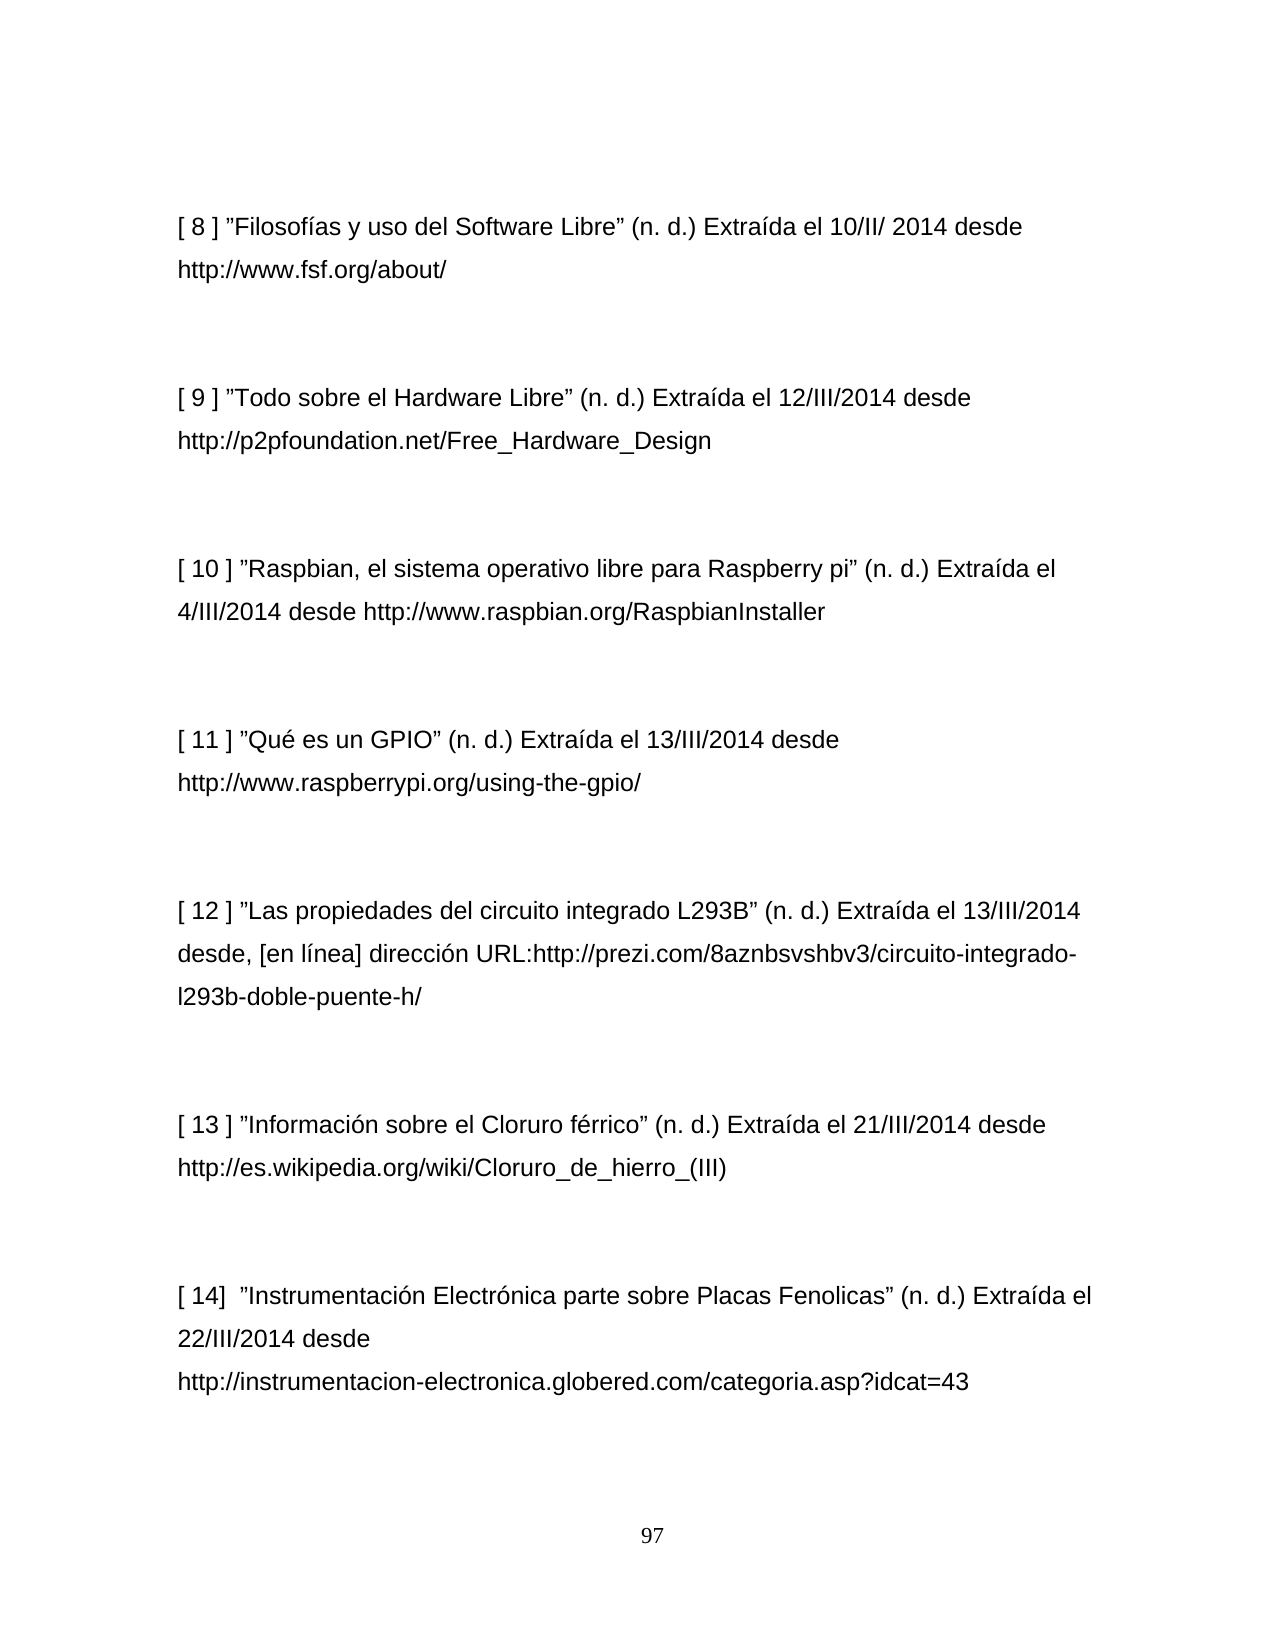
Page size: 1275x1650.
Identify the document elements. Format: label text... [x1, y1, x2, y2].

text [ 10 ] ”Raspbian, el sistema operativo libre para Raspberry pi” (n. d.) Extraída el 4/III/2014 desde http://www.raspbian.org/RaspbianInstaller [177, 554, 1127, 626]
text [ 9 ] ”Todo sobre el Hardware Libre” (n. d.) Extraída el 12/III/2014 desde http://p2pfoundation.net/Free_Hardware_Design [177, 383, 1127, 454]
text [ 12 ] ”Las propiedades del circuito integrado L293B” (n. d.) Extraída el 13/III/2014 desde, [en línea] dirección URL:http://prezi.com/8aznbsvshbv3/circuito-integrado-l293b-doble-puente-h/ [177, 896, 1127, 1011]
text [ 14] ”Instrumentación Electrónica parte sobre Placas Fenolicas” (n. d.) Extraída el 22/III/2014 desde http://instrumentacion-electronica.globered.com/categoria.asp?idcat=43 [177, 1281, 1127, 1396]
text [ 13 ] ”Información sobre el Cloruro férrico” (n. d.) Extraída el 21/III/2014 desde http://es.wikipedia.org/wiki/Cloruro_de_hierro_(III) [177, 1110, 1127, 1182]
text [ 11 ] ”Qué es un GPIO” (n. d.) Extraída el 13/III/2014 desde http://www.raspberrypi.org/using-the-gpio/ [177, 725, 1127, 797]
text [ 8 ] ”Filosofías y uso del Software Libre” (n. d.) Extraída el 10/II/ 2014 desde http://www.fsf.org/about/ [177, 212, 1127, 283]
